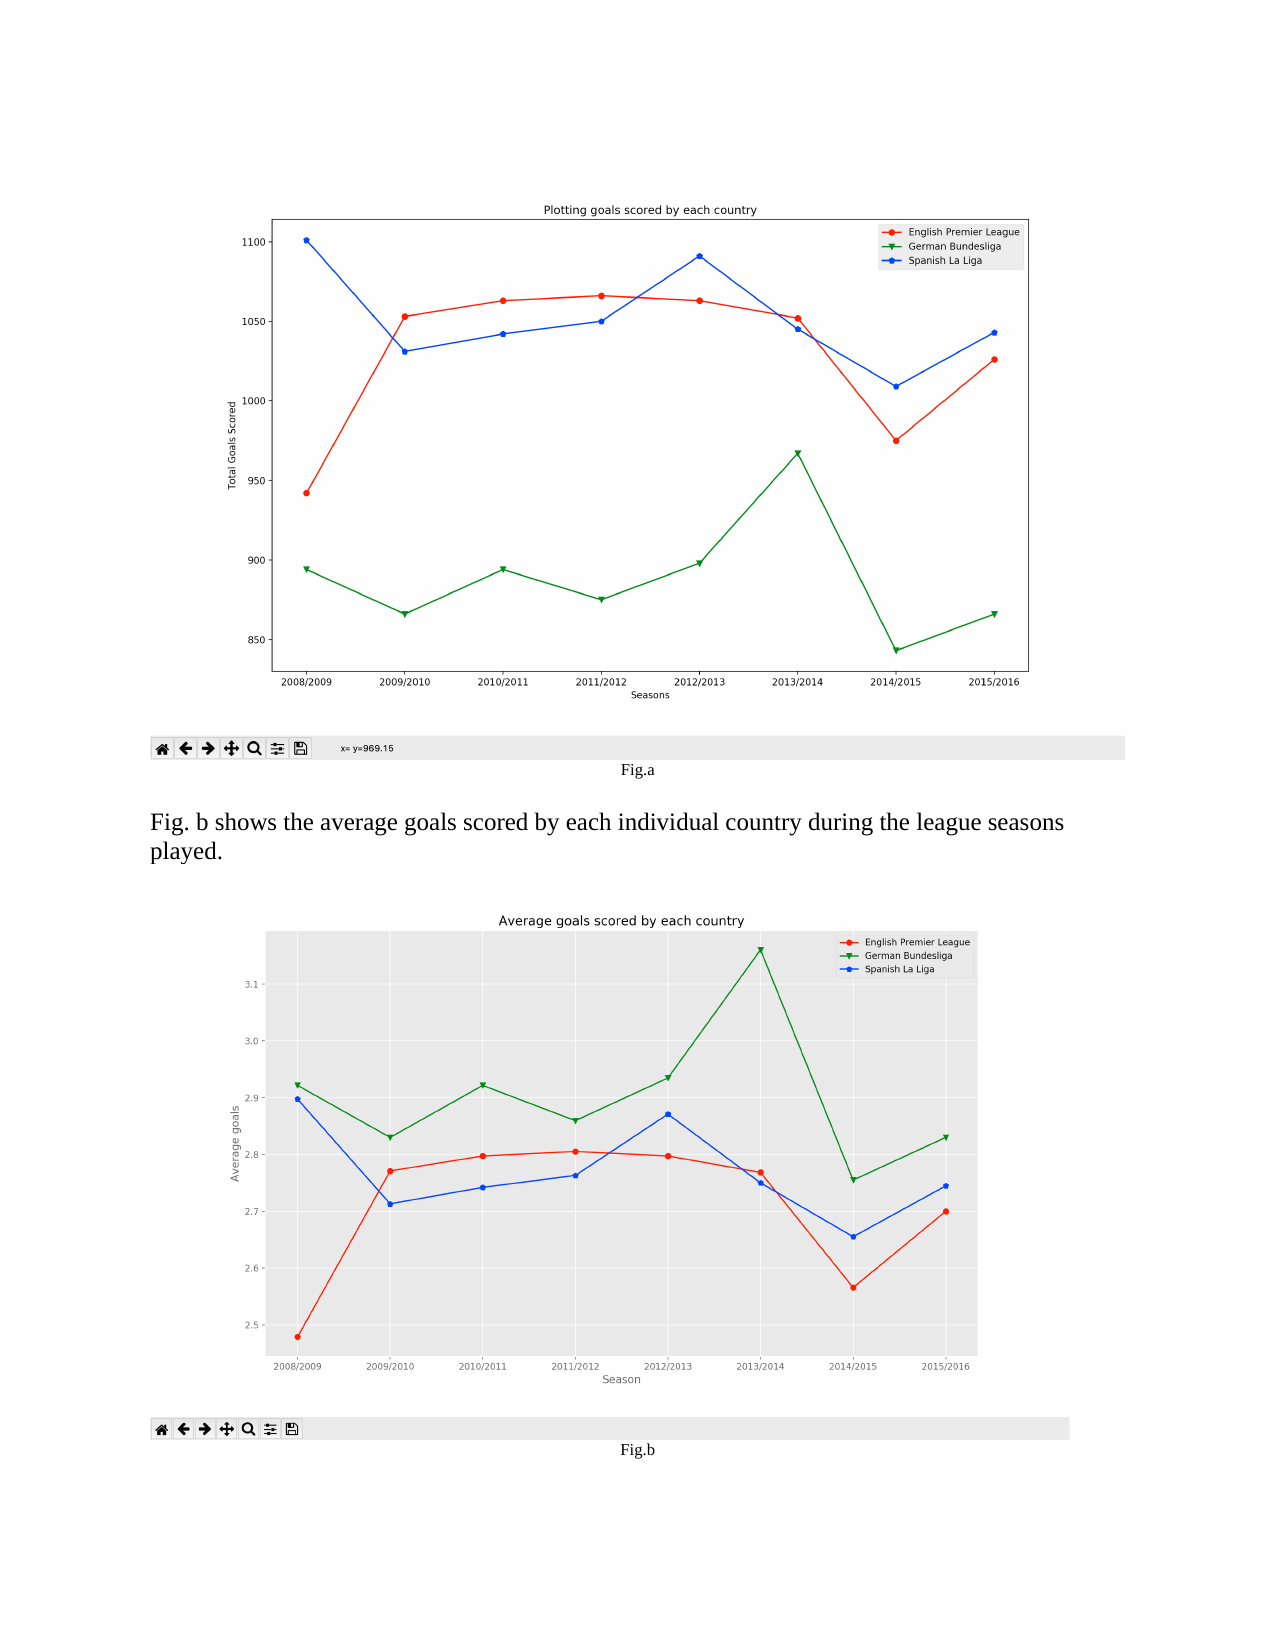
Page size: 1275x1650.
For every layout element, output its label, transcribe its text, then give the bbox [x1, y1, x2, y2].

picture [150, 150, 1125, 760]
text Fig. b shows the average goals scored by each individual country during the league seasons played. [150, 807, 1125, 865]
picture [150, 864, 1070, 1440]
text Fig.b [150, 1439, 1125, 1459]
text Fig.a [150, 760, 1125, 778]
